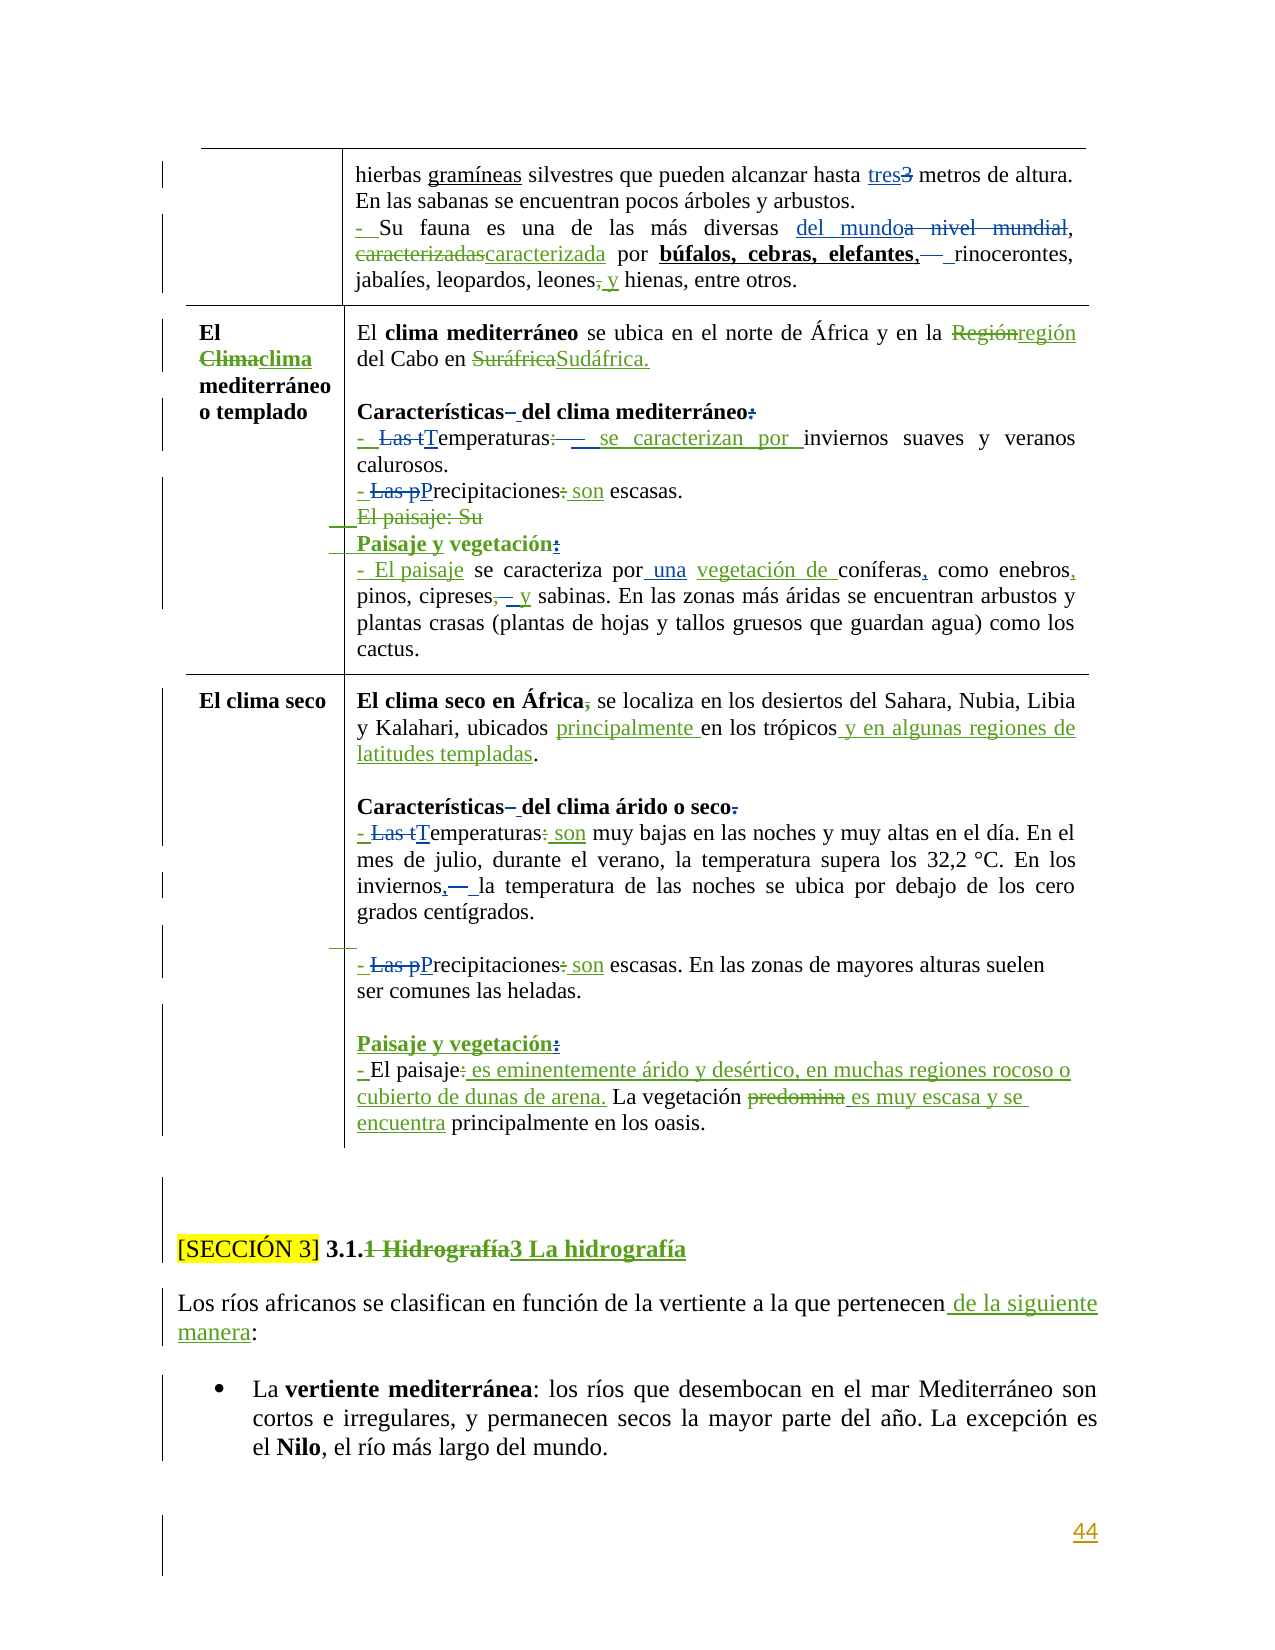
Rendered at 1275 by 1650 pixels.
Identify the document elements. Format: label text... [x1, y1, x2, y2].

text Los ríos africanos se clasifican en función de la vertiente a la que pertenecen: [177, 1263, 1098, 1346]
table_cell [343, 149, 1086, 305]
table_cell El clima mediterráneo se ubica en el norte de África y en la del Cabo en Característicasdel clima mediterráneo emperaturasinviernos suaves y veranos calurosos. recipitaciones escasas. vegetación se caracteriza por coníferas como enebros pinos, cipreses sabinas. En las zonas más áridas se encuentran arbustos y plantas crasas (plantas de hojas y tallos gruesos que guardan agua) como los cactus. [345, 306, 1089, 674]
text [SECCIÓN 3] 3.1. [319, 1234, 1098, 1263]
table_cell El mediterráneo o templado [186, 306, 344, 674]
list La vertiente mediterránea: los ríos que desembocan en el mar Mediterráneo son cortos e irregulares, y permanecen secos la mayor parte del año. La excepción es el Nilo, el río más largo del mundo. [215, 1374, 1098, 1461]
table_cell El clima seco en África se localiza en los desiertos del Sahara, Nubia, Libia y Kalahari, ubicados en los trópicos. Característicasdel clima árido o seco emperaturas muy bajas en las noches y muy altas en el día. En el mes de julio, durante el verano, la temperatura supera los 32,2 °C. En los inviernosla temperatura de las noches se ubica por debajo de los cero grados centígrados. recipitaciones escasas. En las zonas de mayores alturas suelen ser comunes las heladas. El paisaje La vegetación principalmente en los oasis. [345, 675, 1089, 1148]
table_cell El clima seco [186, 675, 344, 1148]
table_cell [201, 149, 342, 305]
